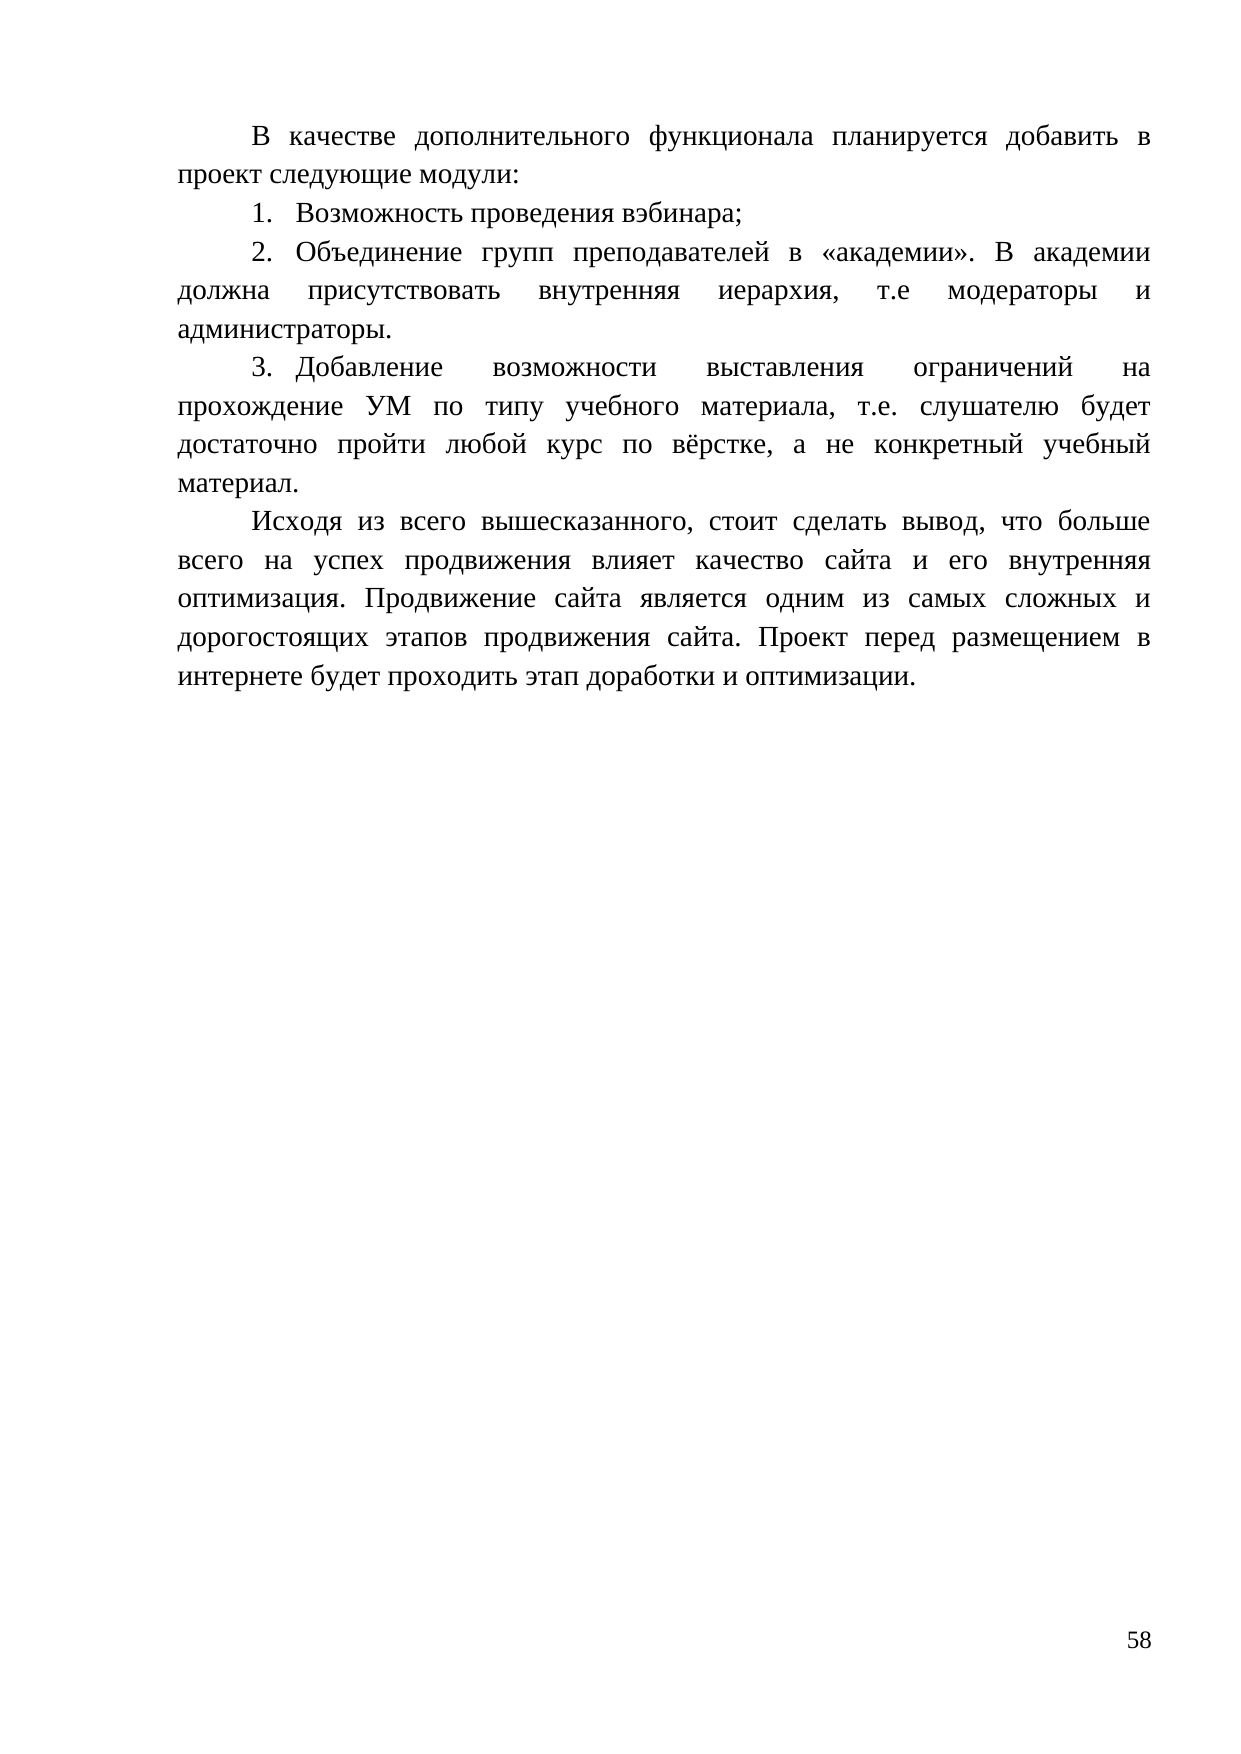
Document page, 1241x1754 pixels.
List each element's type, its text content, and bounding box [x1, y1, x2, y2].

text В качестве дополнительного функционала планируется добавить в проект следующие модули: [177, 118, 1152, 190]
list Возможность проведения вэбинара; [177, 195, 1152, 229]
list Объединение групп преподавателей в «академии». В академии должна присутствовать внутренняя иерархия, т.е модераторы и администраторы. [177, 234, 1152, 344]
list Добавление возможности выставления ограничений на прохождение УМ по типу учебного материала, т.е. слушателю будет достаточно пройти любой курс по вёрстке, а не конкретный учебный материал. [177, 349, 1152, 498]
text Исходя из всего вышесказанного, стоит сделать вывод, что больше всего на успех продвижения влияет качество сайта и его внутренняя оптимизация. Продвижение сайта является одним из самых сложных и дорогостоящих этапов продвижения сайта. Проект перед размещением в интернете будет проходить этап доработки и оптимизации. [177, 503, 1152, 691]
